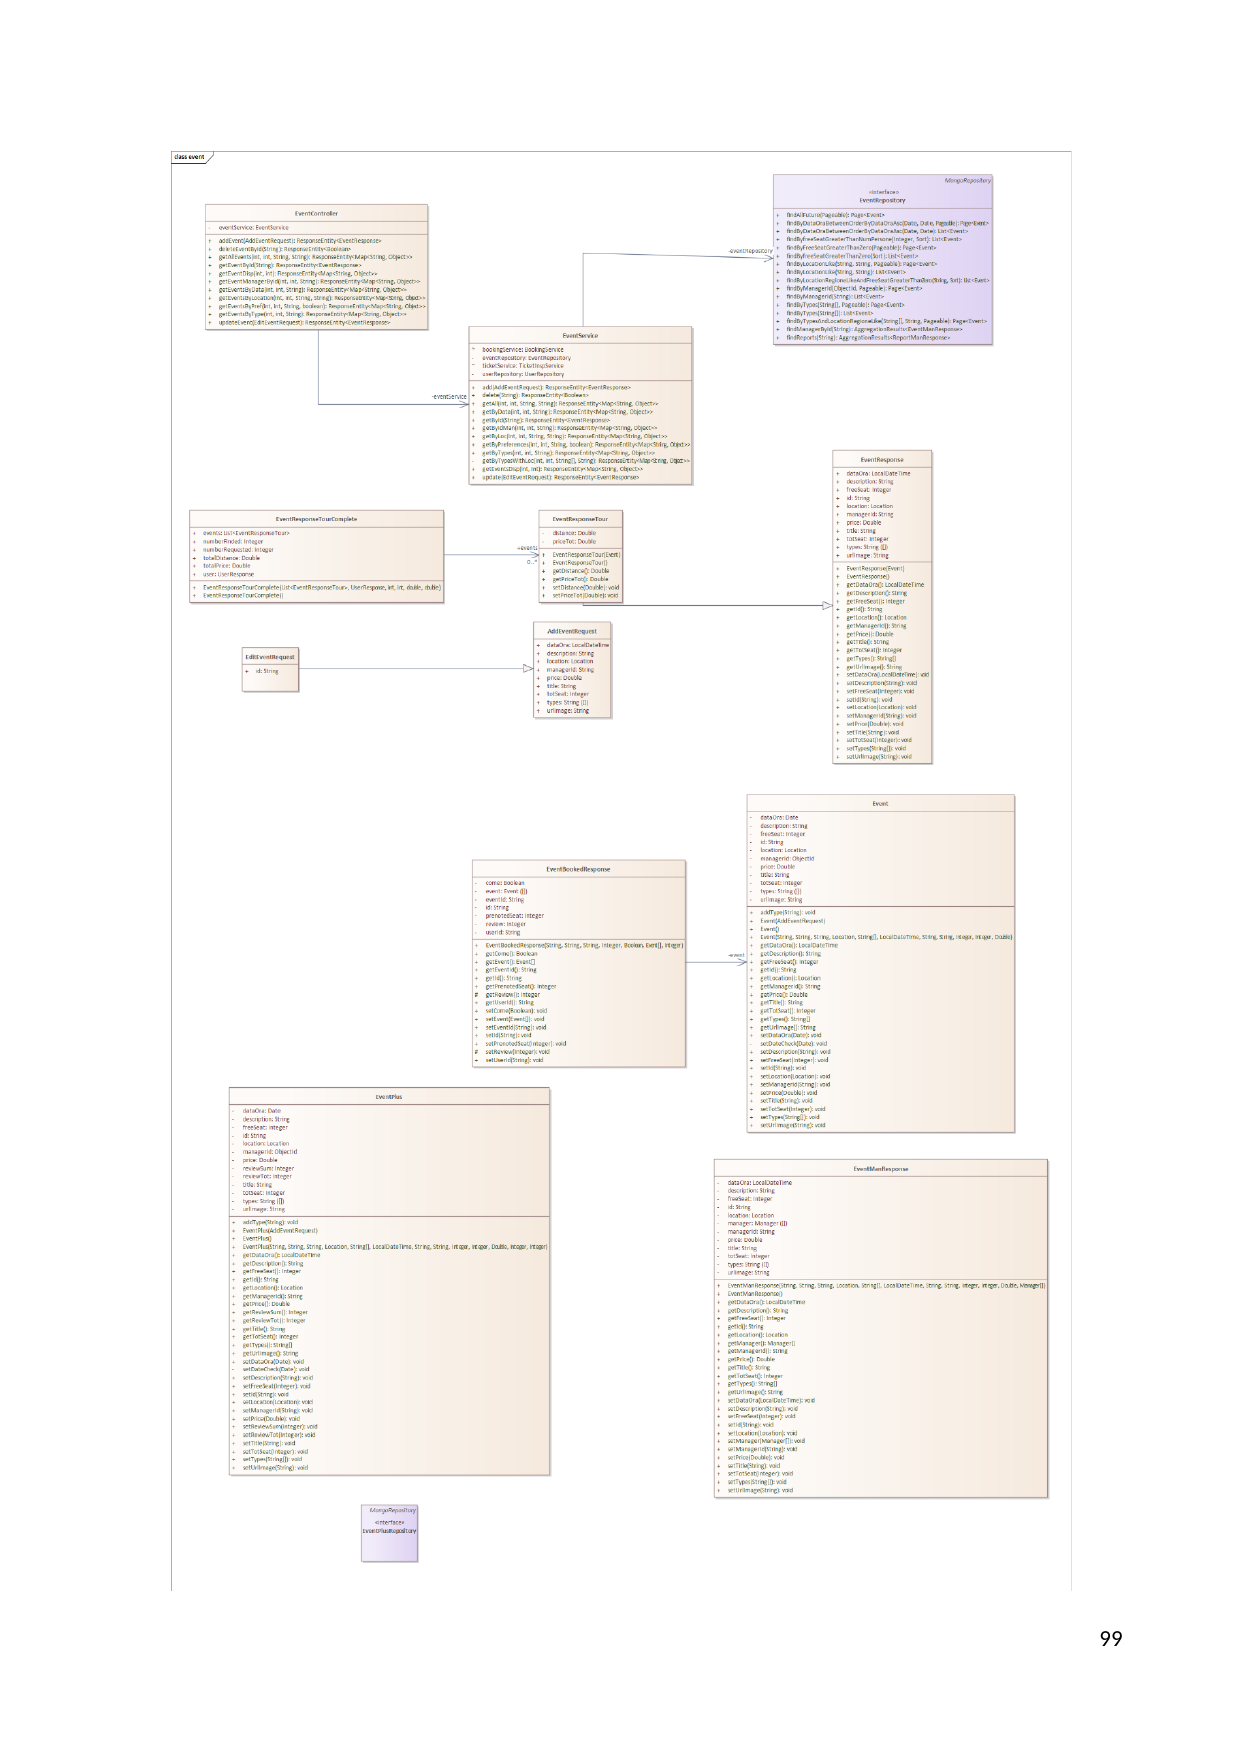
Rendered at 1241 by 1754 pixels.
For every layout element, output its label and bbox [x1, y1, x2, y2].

picture [168, 147, 1072, 1591]
